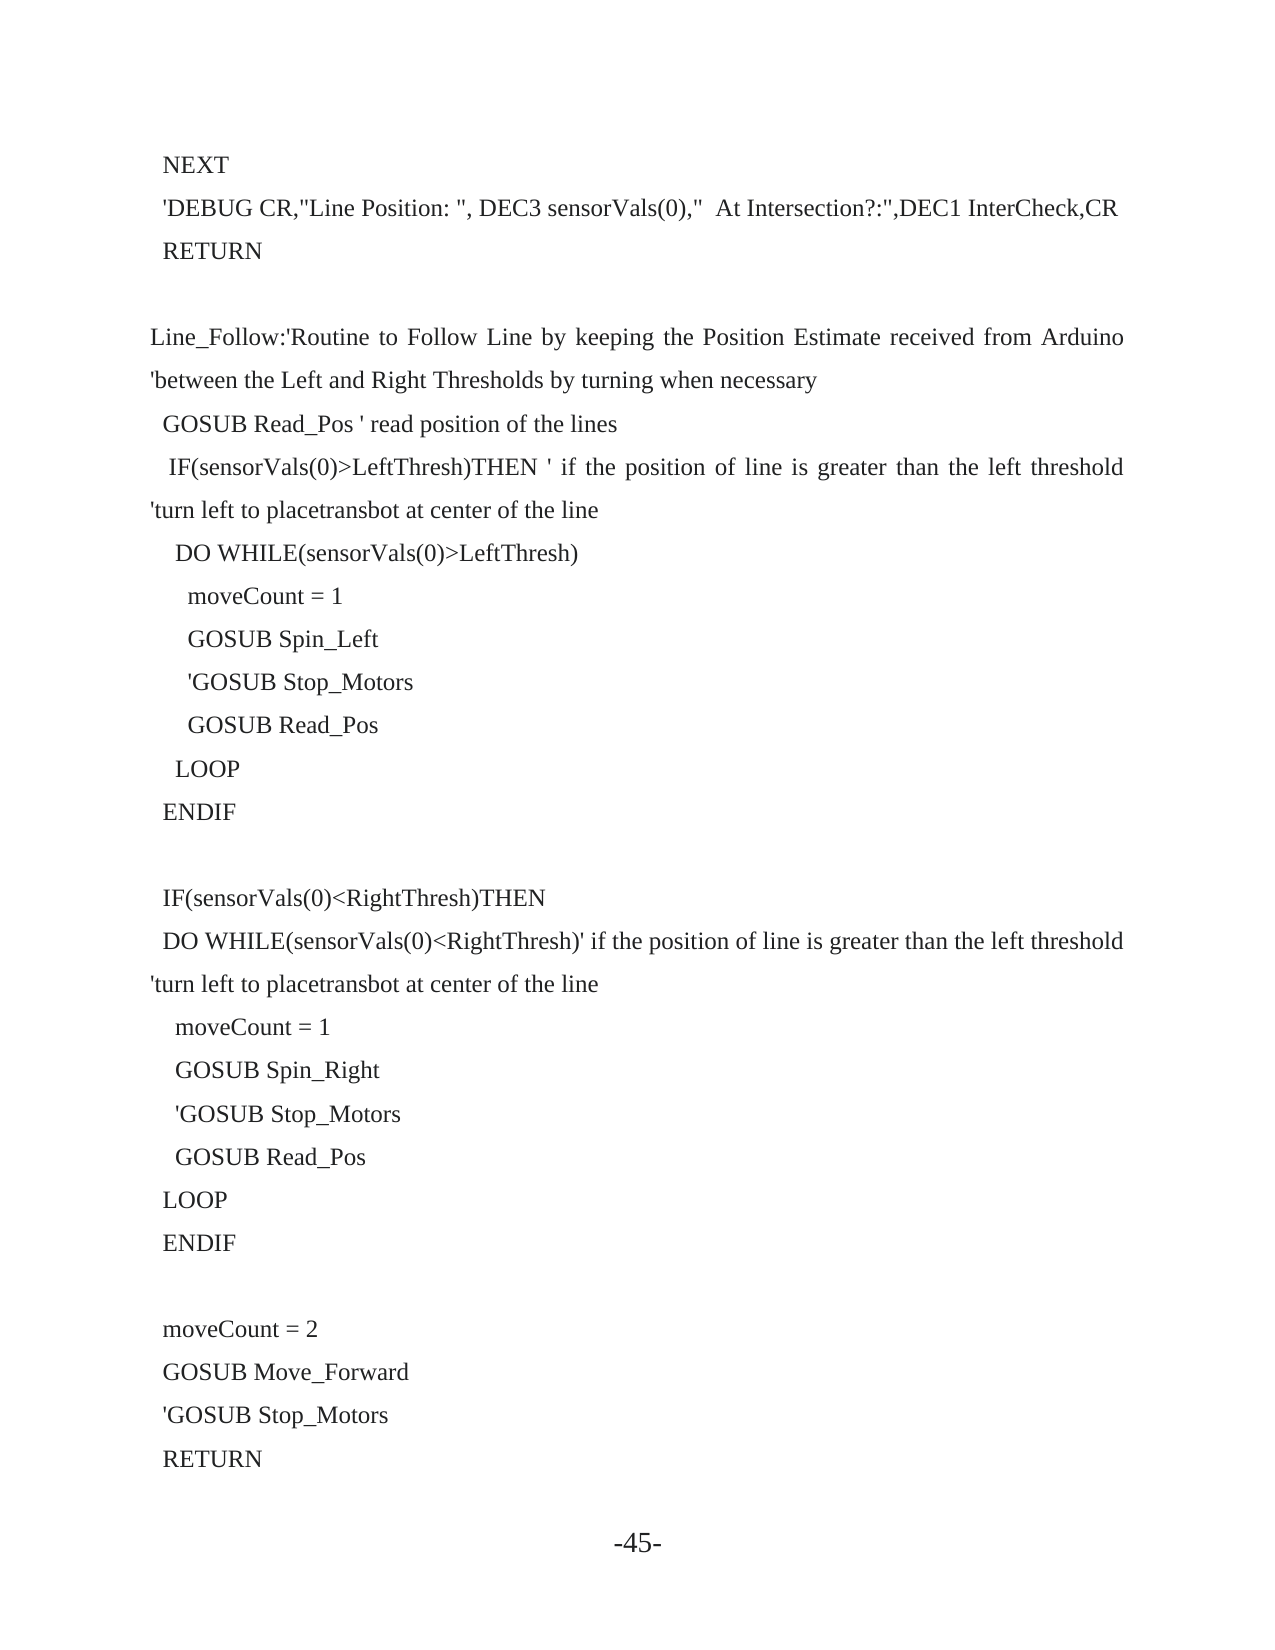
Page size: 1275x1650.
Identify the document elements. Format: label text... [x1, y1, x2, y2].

text GOSUB Read_Pos ' read position of the lines [150, 409, 1125, 437]
text DO WHILE(sensorVals(0)<RightThresh)' if the position of line is greater than the left threshold 'turn left to placetransbot at center of the line [150, 926, 1125, 998]
text 'GOSUB Stop_Motors [150, 1401, 1125, 1429]
text GOSUB Spin_Right [150, 1056, 1125, 1084]
text IF(sensorVals(0)>LeftThresh)THEN ' if the position of line is greater than the left threshold 'turn left to placetransbot at center of the line [150, 452, 1125, 524]
text LOOP [150, 754, 1125, 782]
text 'GOSUB Stop_Motors [150, 1099, 1125, 1127]
text moveCount = 2 [150, 1314, 1125, 1343]
text Line_Follow:'Routine to Follow Line by keeping the Position Estimate received from Arduino 'between the Left and Right Thresholds by turning when necessary [150, 322, 1125, 394]
text RETURN [150, 236, 1125, 265]
text moveCount = 1 [150, 1012, 1125, 1041]
text GOSUB Read_Pos [150, 711, 1125, 739]
text GOSUB Move_Forward [150, 1357, 1125, 1386]
text LOOP [150, 1185, 1125, 1214]
text ENDIF [150, 1228, 1125, 1257]
text IF(sensorVals(0)<RightThresh)THEN [150, 883, 1125, 912]
text 'GOSUB Stop_Motors [150, 667, 1125, 696]
text NEXT [150, 150, 1125, 179]
text GOSUB Read_Pos [150, 1142, 1125, 1171]
text moveCount = 1 [150, 581, 1125, 610]
text 'DEBUG CR,"Line Position: ", DEC3 sensorVals(0)," At Intersection?:",DEC1 InterCheck,CR [150, 193, 1125, 222]
text RETURN [150, 1444, 1125, 1472]
text DO WHILE(sensorVals(0)>LeftThresh) [150, 538, 1125, 567]
text GOSUB Spin_Left [150, 624, 1125, 653]
text ENDIF [150, 797, 1125, 826]
